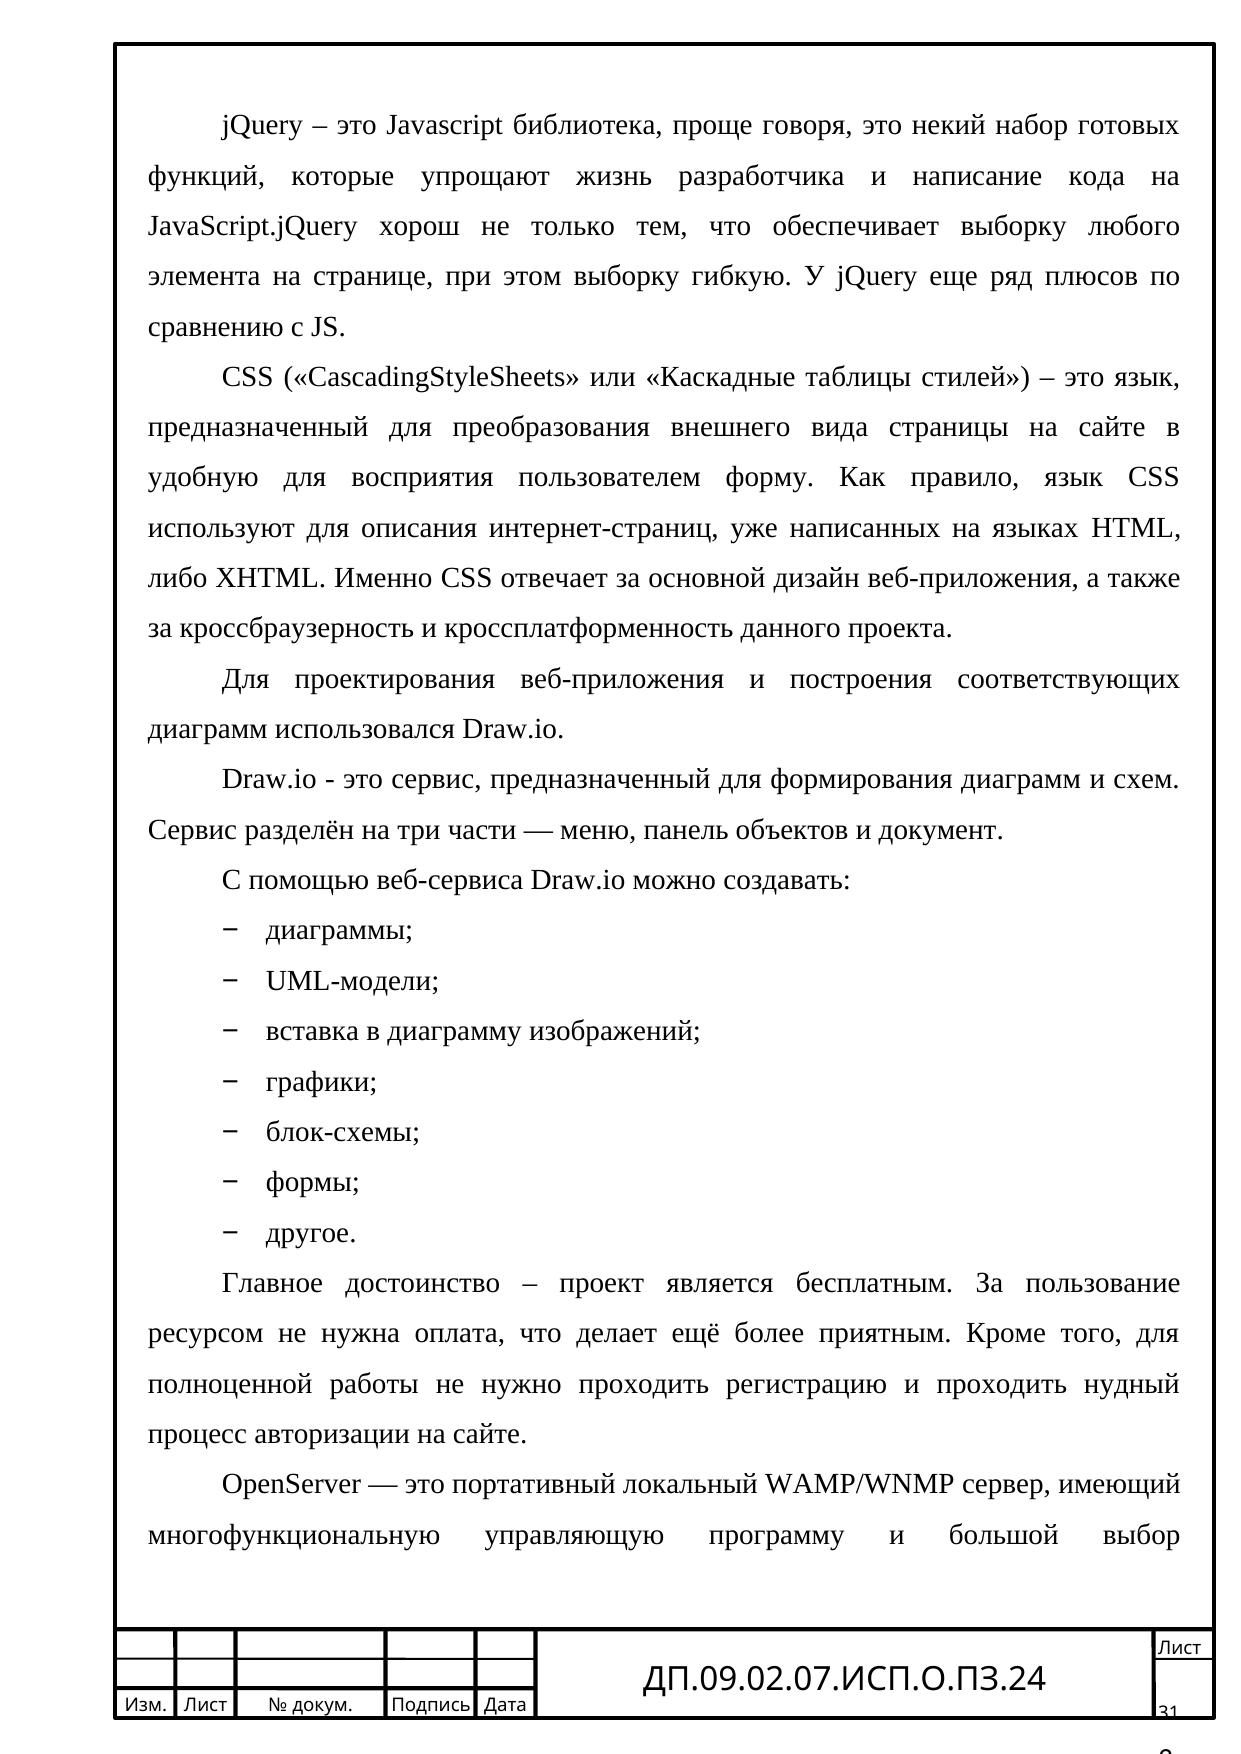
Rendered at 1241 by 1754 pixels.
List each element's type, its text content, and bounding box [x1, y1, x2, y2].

text Draw.io - это сервис, предназначенный для формирования диаграмм и схем. Сервис разделён на три части — меню, панель объектов и документ. [148, 761, 1181, 845]
text С помощью веб-сервиса Draw.io можно создавать: [148, 862, 1181, 896]
text CSS («CascadingStyleSheets» или «Каскадные таблицы стилей») – это язык, предназначенный для преобразования внешнего вида страницы на сайте в удобную для восприятия пользователем форму. Как правило, язык CSS используют для описания интернет-страниц, уже написанных на языках HTML, либо XHTML. Именно CSS отвечает за основной дизайн веб-приложения, а также за кроссбраузерность и кроссплатформенность данного проекта. [148, 359, 1181, 644]
text Для проектирования веб-приложения и построения соответствующих диаграмм использовался Draw.io. [148, 661, 1181, 745]
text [148, 1467, 1181, 1550]
text Главное достоинство – проект является бесплатным. За пользование ресурсом не нужна оплата, что делает ещё более приятным. Кроме того, для полноценной работы не нужно проходить регистрацию и проходить нудный процесс авторизации на сайте. [148, 1265, 1181, 1450]
list вставка в диаграмму изображений; [148, 1013, 1181, 1047]
list графики; [148, 1064, 1181, 1097]
text jQuery – это Javascript библиотека, проще говоря, это некий набор готовых функций, которые упрощают жизнь разработчика и написание кода на JavaScript.jQuery хорош не только тем, что обеспечивает выборку любого элемента на странице, при этом выборку гибкую. У jQuery еще ряд плюсов по сравнению с JS. [148, 107, 1181, 342]
list другое. [148, 1215, 1181, 1248]
list формы; [148, 1164, 1181, 1198]
list UML-модели; [148, 963, 1181, 996]
list диаграммы; [148, 912, 1181, 946]
list блок-схемы; [148, 1114, 1181, 1148]
